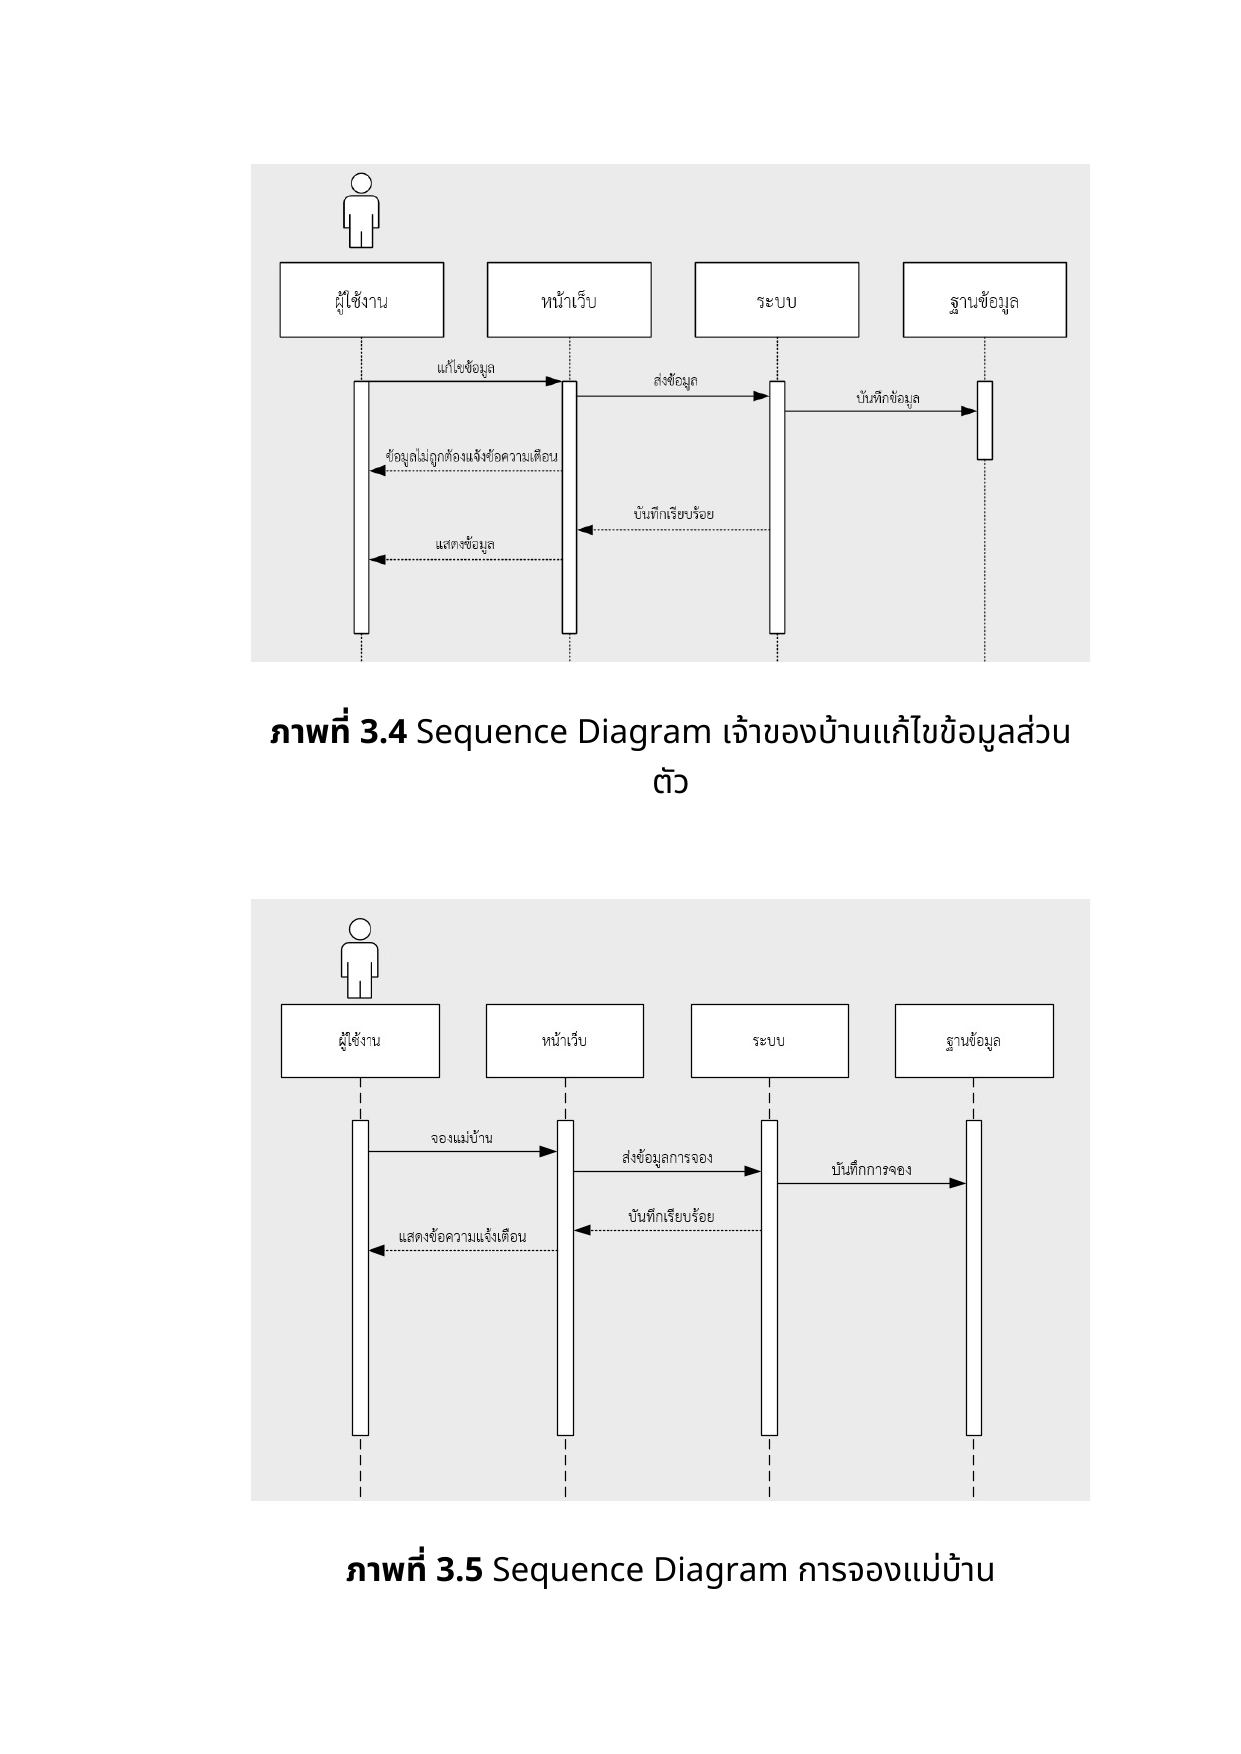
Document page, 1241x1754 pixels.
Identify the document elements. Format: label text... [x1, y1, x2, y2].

picture [251, 899, 1091, 1501]
text ภาพที่ 3.5 Sequence Diagram การจองแม่บ้าน [251, 1546, 1090, 1597]
picture [251, 164, 1091, 662]
text ภาพที่ 3.4 Sequence Diagram เจ้าของบ้านแก้ไขข้อมูลส่วนตัว [251, 707, 1090, 808]
